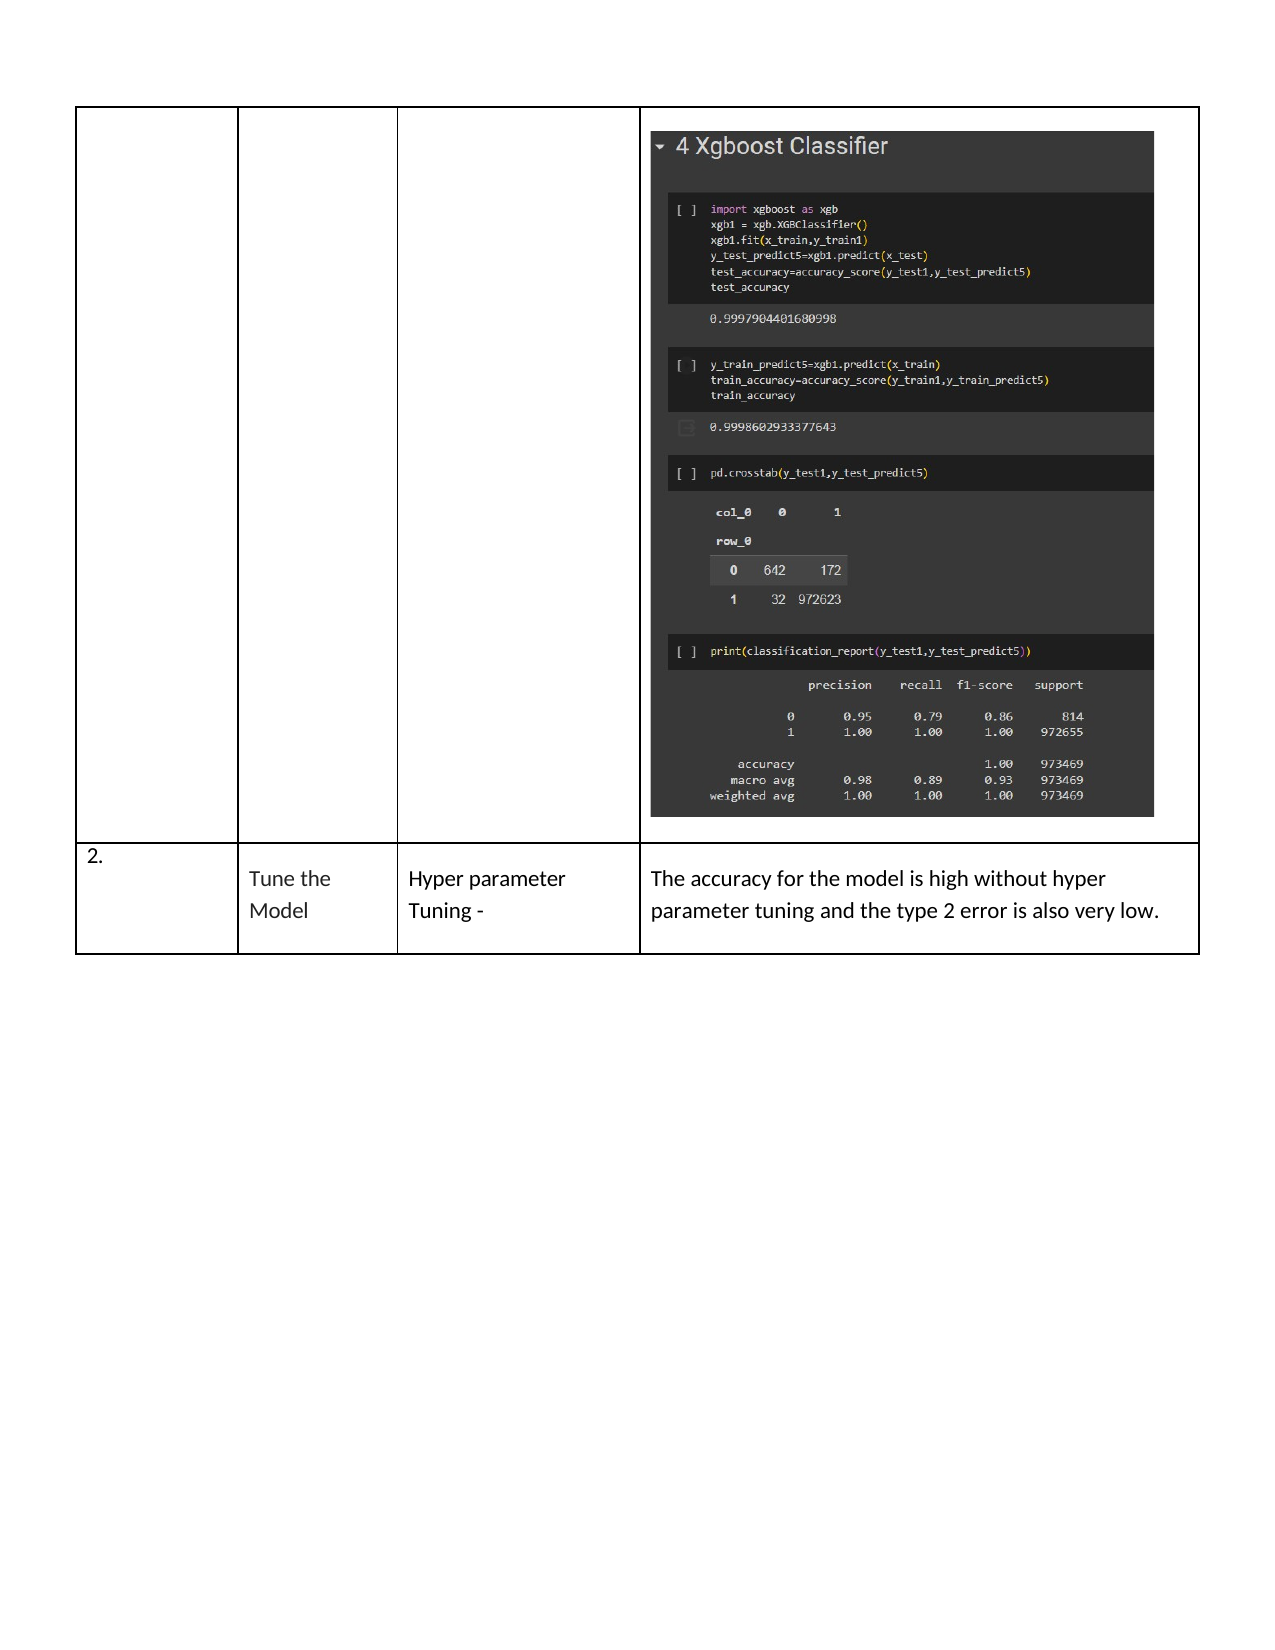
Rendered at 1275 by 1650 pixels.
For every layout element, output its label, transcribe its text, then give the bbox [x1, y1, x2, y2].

table_header [77, 108, 237, 842]
table_cell Tune the Model [239, 844, 397, 953]
table_cell Hyper parameter Tuning - [398, 844, 639, 953]
table_cell The accuracy for the model is high without hyper parameter tuning and the type 2 error is also very low. [641, 844, 1198, 953]
table_header [641, 108, 1198, 842]
picture [650, 131, 1155, 817]
table_header [398, 108, 639, 842]
table_cell 2. [77, 844, 237, 953]
table_header [239, 108, 397, 842]
